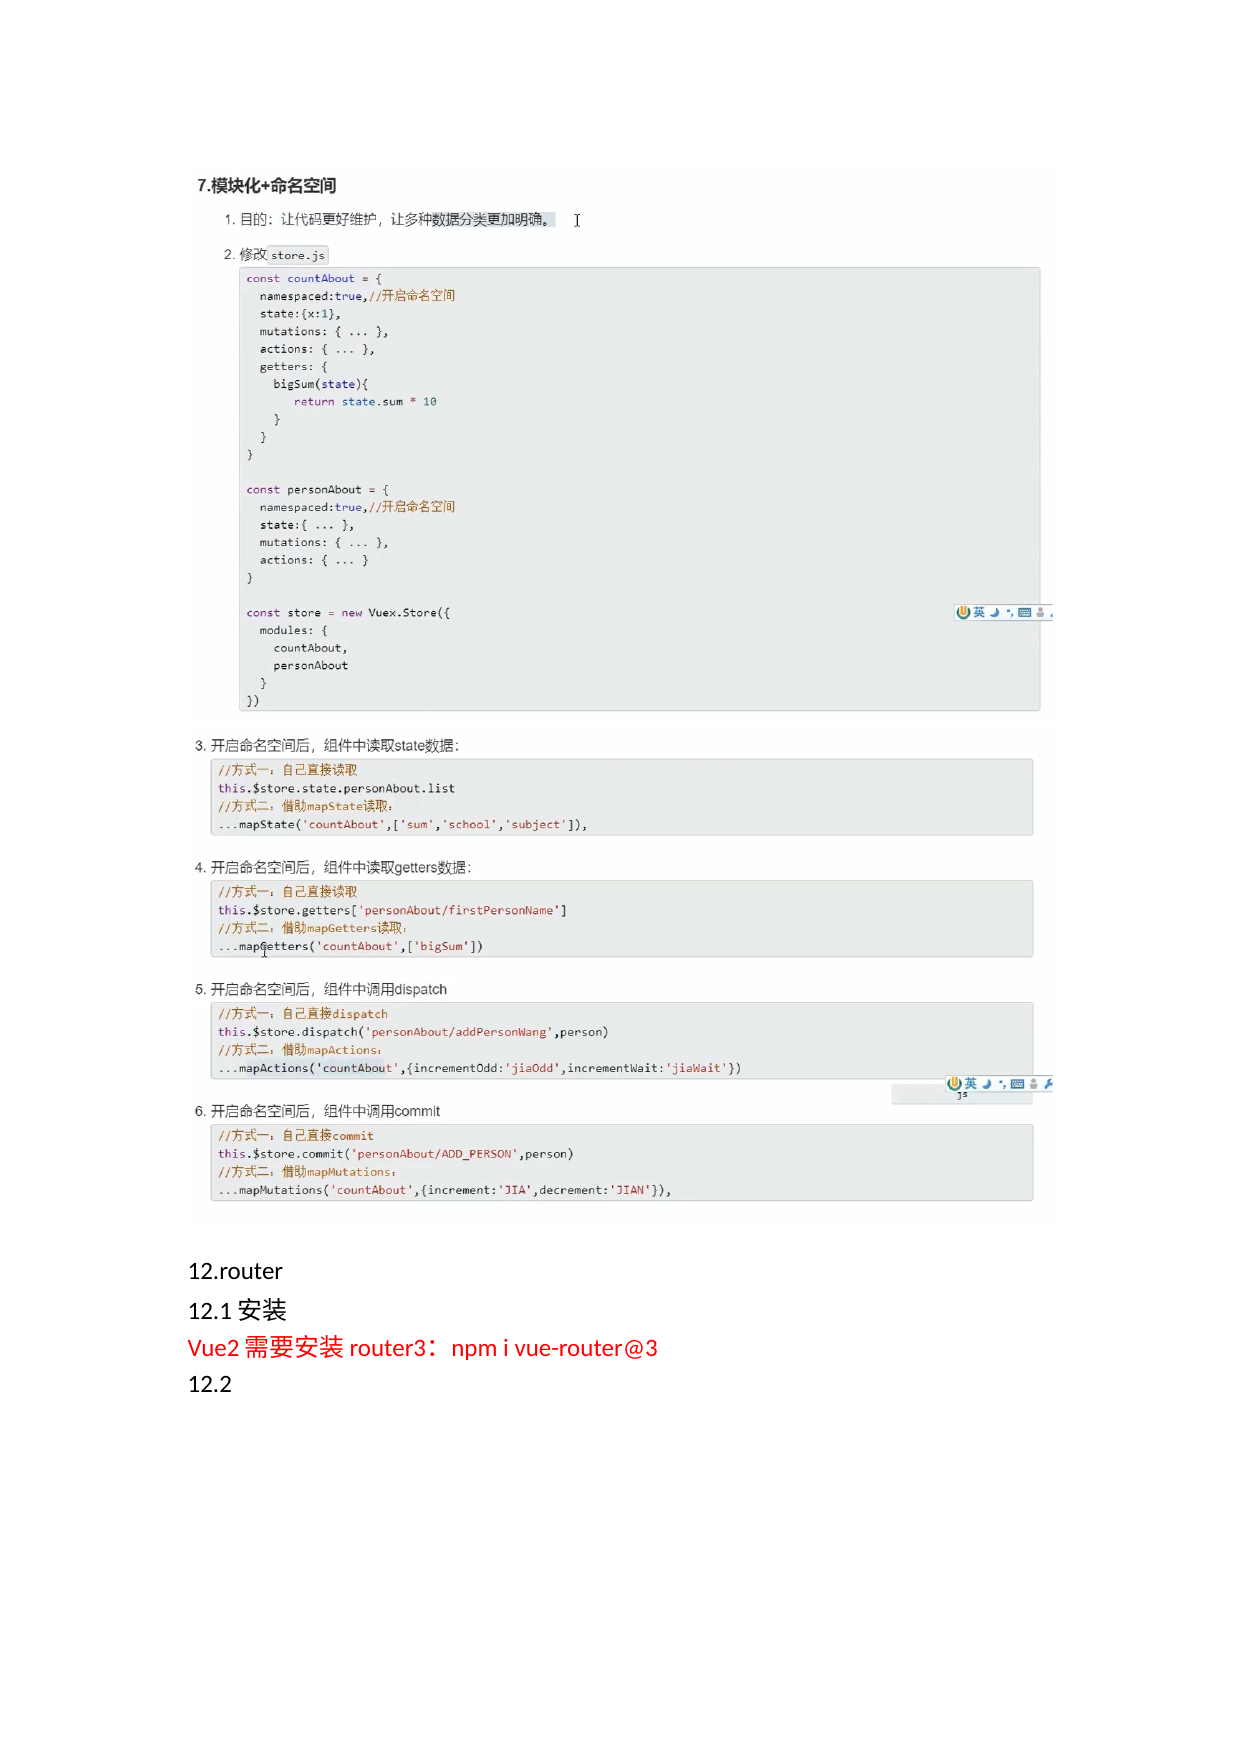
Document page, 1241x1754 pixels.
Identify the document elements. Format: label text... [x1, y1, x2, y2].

text Vue2需要安装router3：npm i vue-router@3 [187, 1327, 1053, 1364]
text 12.2 [187, 1364, 1053, 1402]
text 12.router [187, 1252, 1053, 1289]
picture [187, 164, 1053, 721]
picture [187, 727, 1053, 1224]
text 12.1安装 [187, 1289, 1053, 1327]
